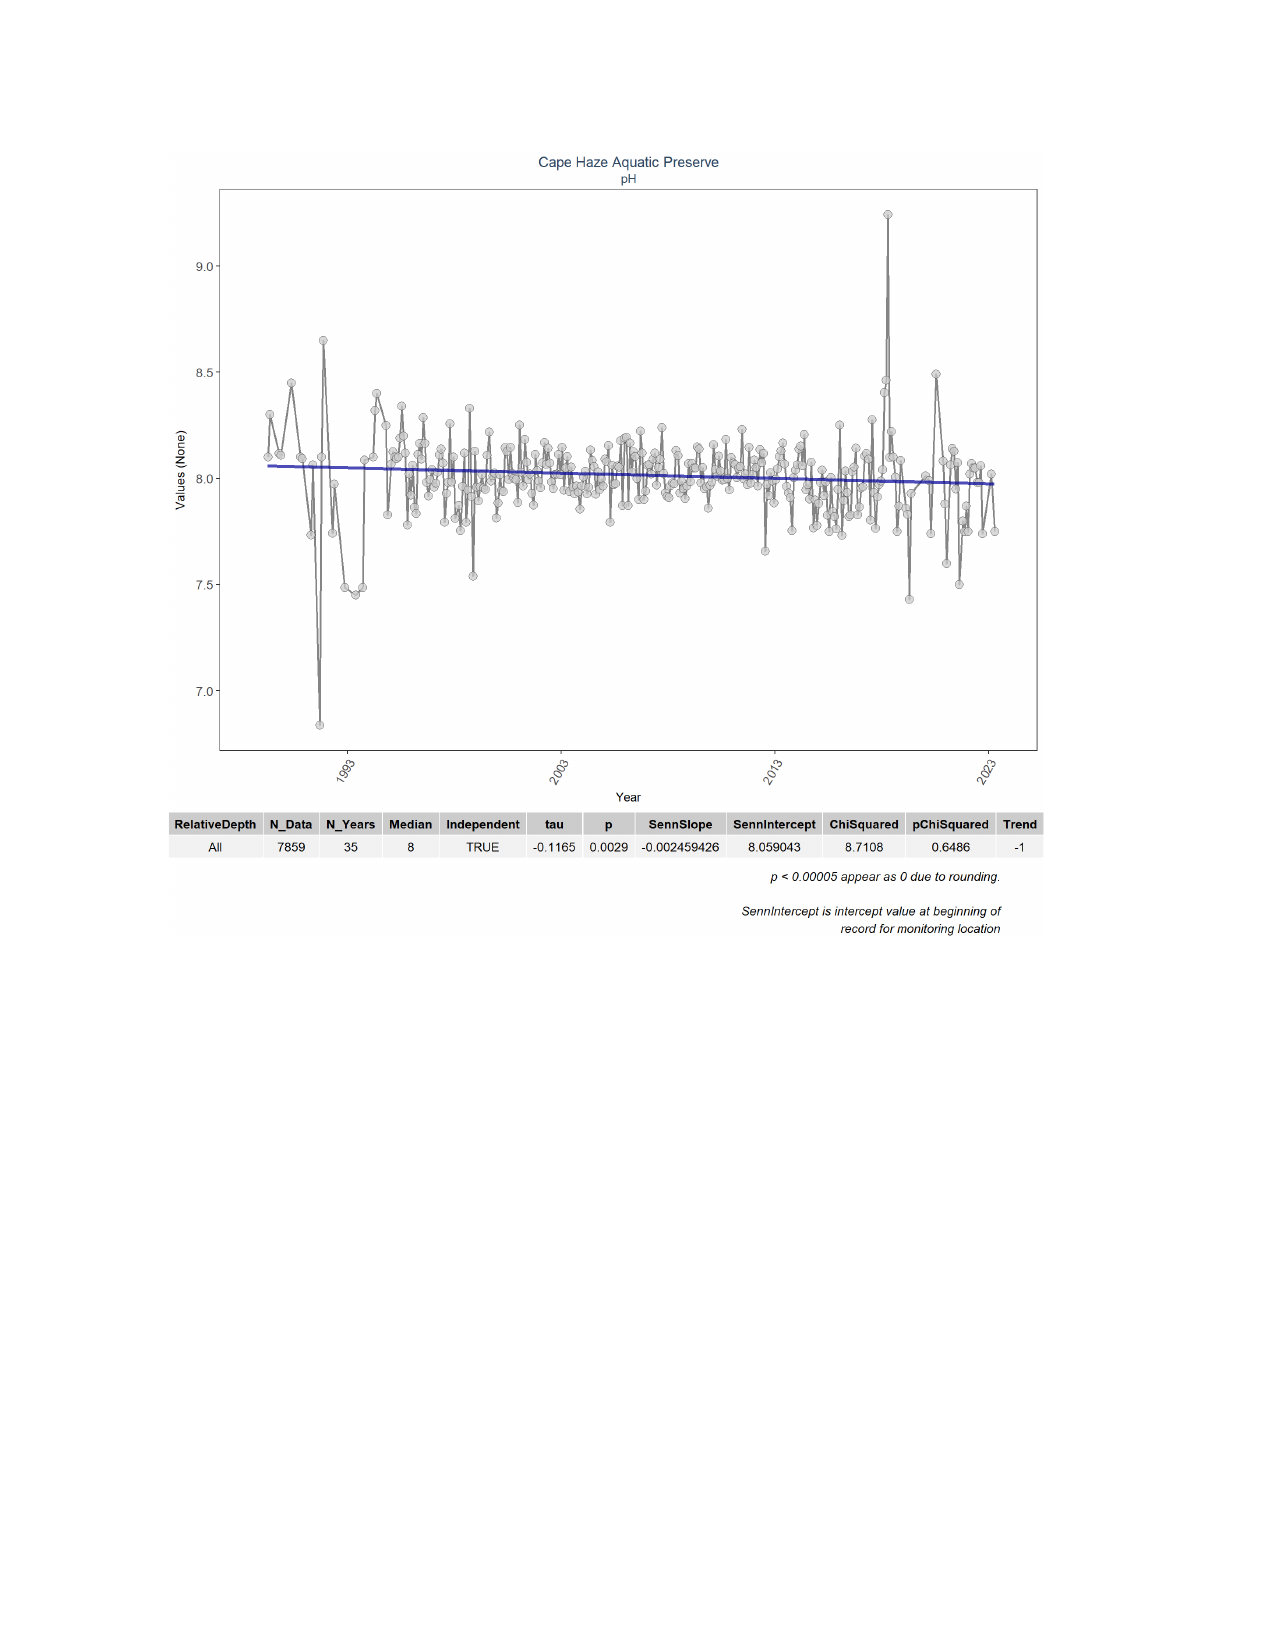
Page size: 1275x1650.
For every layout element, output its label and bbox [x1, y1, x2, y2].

picture [168, 150, 1044, 938]
